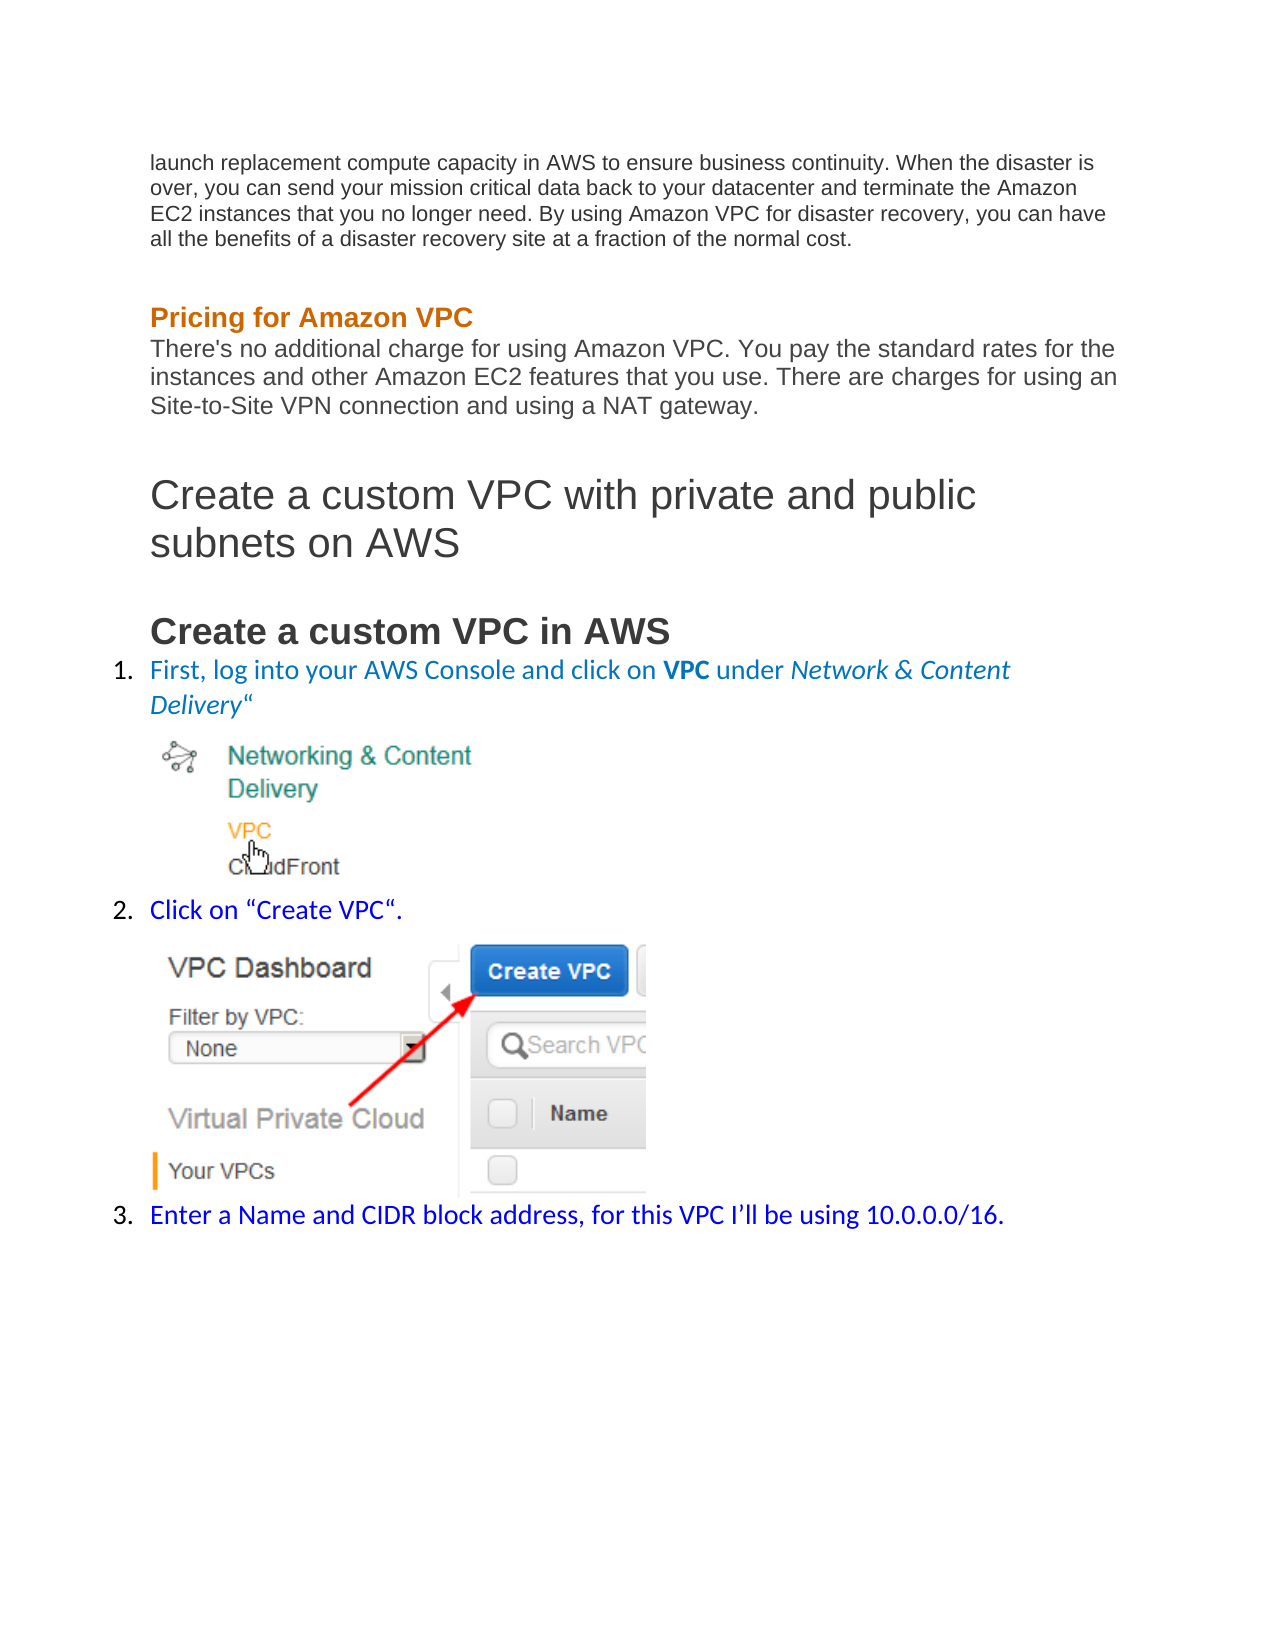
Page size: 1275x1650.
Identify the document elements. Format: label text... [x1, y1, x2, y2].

picture [150, 721, 512, 892]
list Enter a Name and CIDR block address, for this VPC I’ll be using 10.0.0.0/16. [112, 1197, 1125, 1232]
list Click on “Create VPC“. [112, 892, 1125, 926]
text Pricing for Amazon VPC [150, 301, 1125, 334]
text Create a custom VPC in AWS [150, 609, 1125, 652]
text There's no additional charge for using Amazon VPC. You pay the standard rates for the instances and other Amazon EC2 features that you use. There are charges for using an Site-to-Site VPN connection and using a NAT gateway. [150, 334, 1125, 420]
picture [150, 926, 646, 1198]
text Create a custom VPC with private and public subnets on AWS [150, 470, 1125, 566]
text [150, 150, 1125, 251]
list First, log into your AWS Console and click on VPC under Network & Content Delivery“ [112, 652, 1125, 721]
